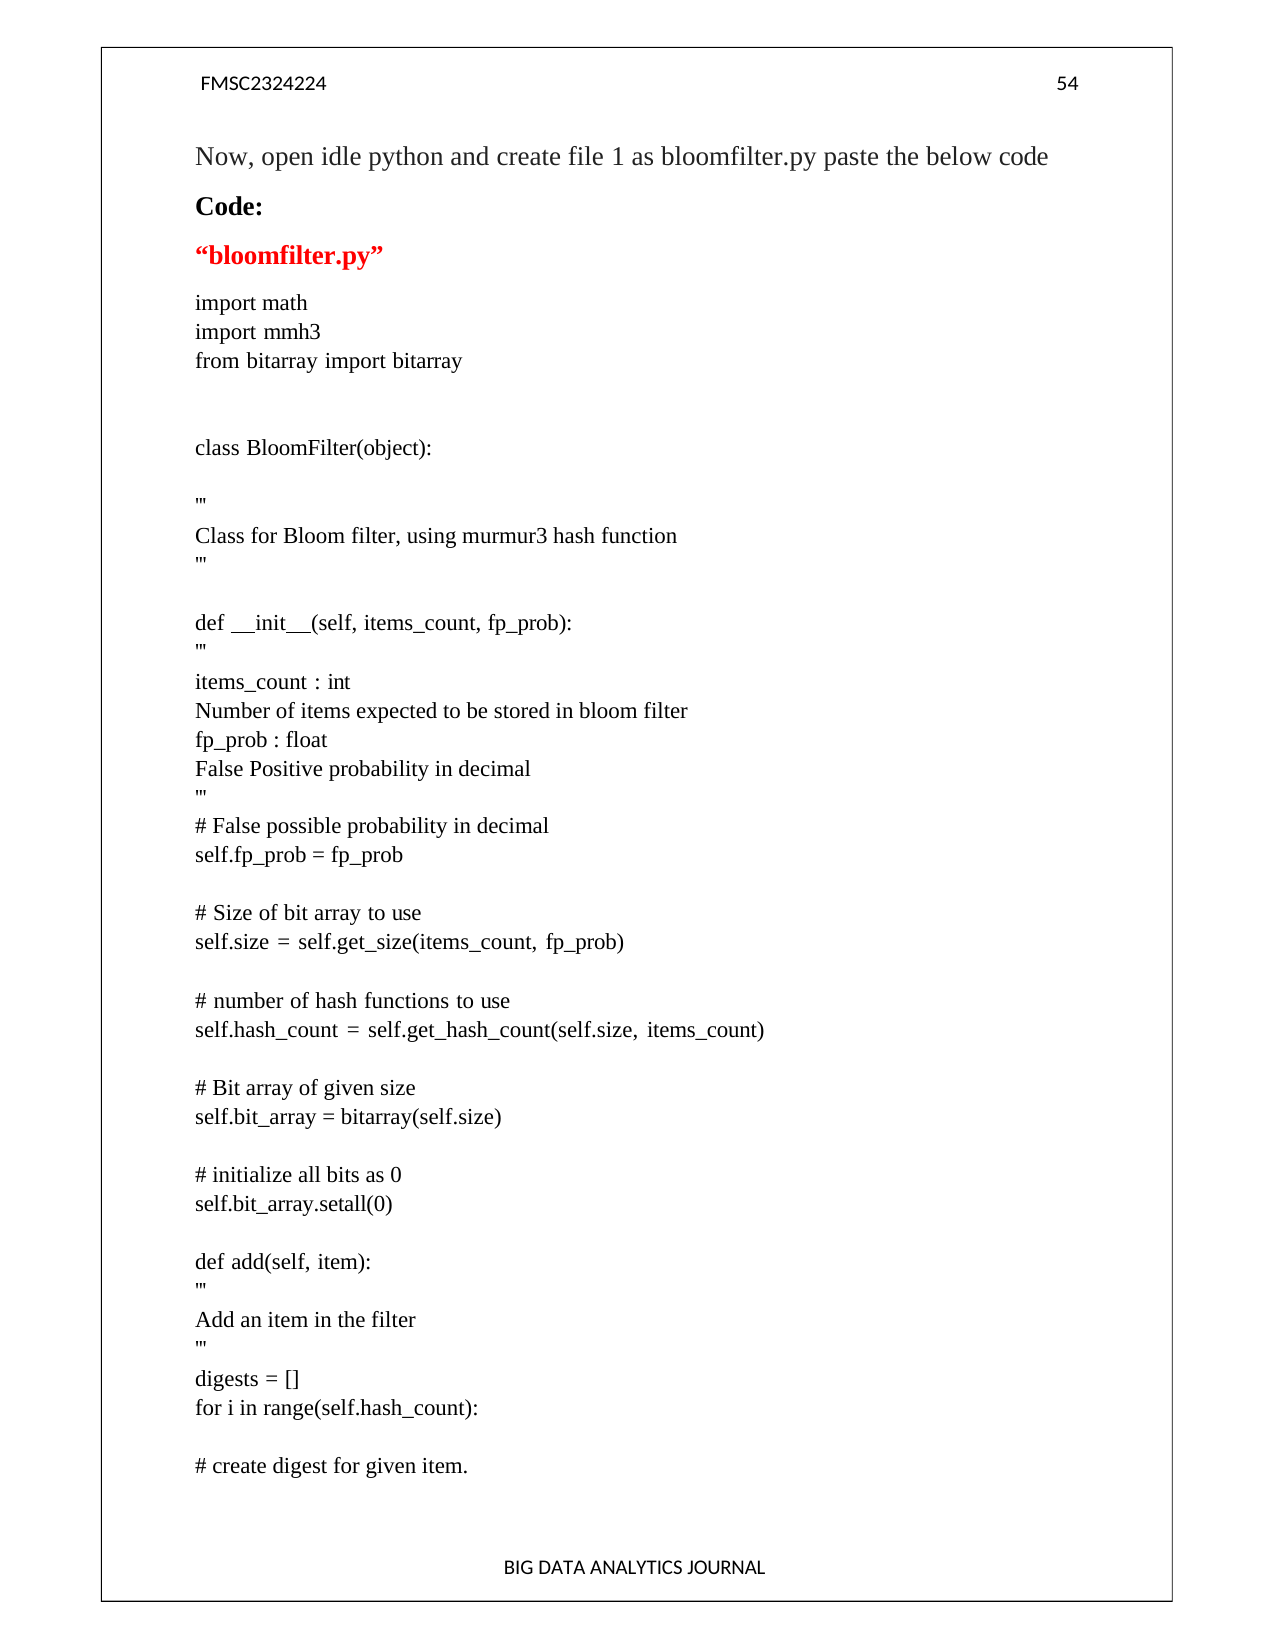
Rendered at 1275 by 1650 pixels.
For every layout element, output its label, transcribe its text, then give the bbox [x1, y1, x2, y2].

text class BloomFilter(object): [195, 434, 1125, 461]
text self.hash_count = self.get_hash_count(self.size, items_count) [195, 1016, 1125, 1042]
text Now, open idle python and create file 1 as bloomfilter.py paste the below code [195, 140, 1125, 171]
text items_count : int [195, 668, 1125, 694]
text # initialize all bits as 0 self.bit_array.setall(0) [195, 1161, 425, 1216]
text # Bit array of given size self.bit_array = bitarray(self.size) [195, 1074, 525, 1129]
text False Positive probability in decimal ''' [195, 755, 540, 810]
text Class for Bloom filter, using murmur3 hash function ''' [195, 522, 686, 577]
text # False possible probability in decimal self.fp_prob = fp_prob [195, 813, 629, 868]
text from bitarray import bitarray [195, 347, 1125, 373]
text ''' [195, 1277, 1125, 1303]
subtitle Code: [195, 189, 1125, 221]
text ''' [195, 638, 1125, 665]
text def init (self, items_count, fp_prob): [195, 609, 1125, 636]
text ''' [195, 493, 1125, 519]
text self.size = self.get_size(items_count, fp_prob) [195, 928, 1125, 955]
text def add(self, item): [195, 1248, 1125, 1274]
text # Size of bit array to use [195, 899, 1125, 925]
text import math import mmh3 [195, 289, 354, 344]
text Number of items expected to be stored in bloom filter fp_prob : float [195, 697, 738, 752]
text for i in range(self.hash_count): # create digest for given item. [195, 1394, 488, 1478]
text Add an item in the filter ''' [195, 1306, 425, 1362]
text # number of hash functions to use [195, 987, 1125, 1013]
text “bloomfilter.py” [195, 239, 1125, 270]
text digests = [] [195, 1364, 1125, 1391]
